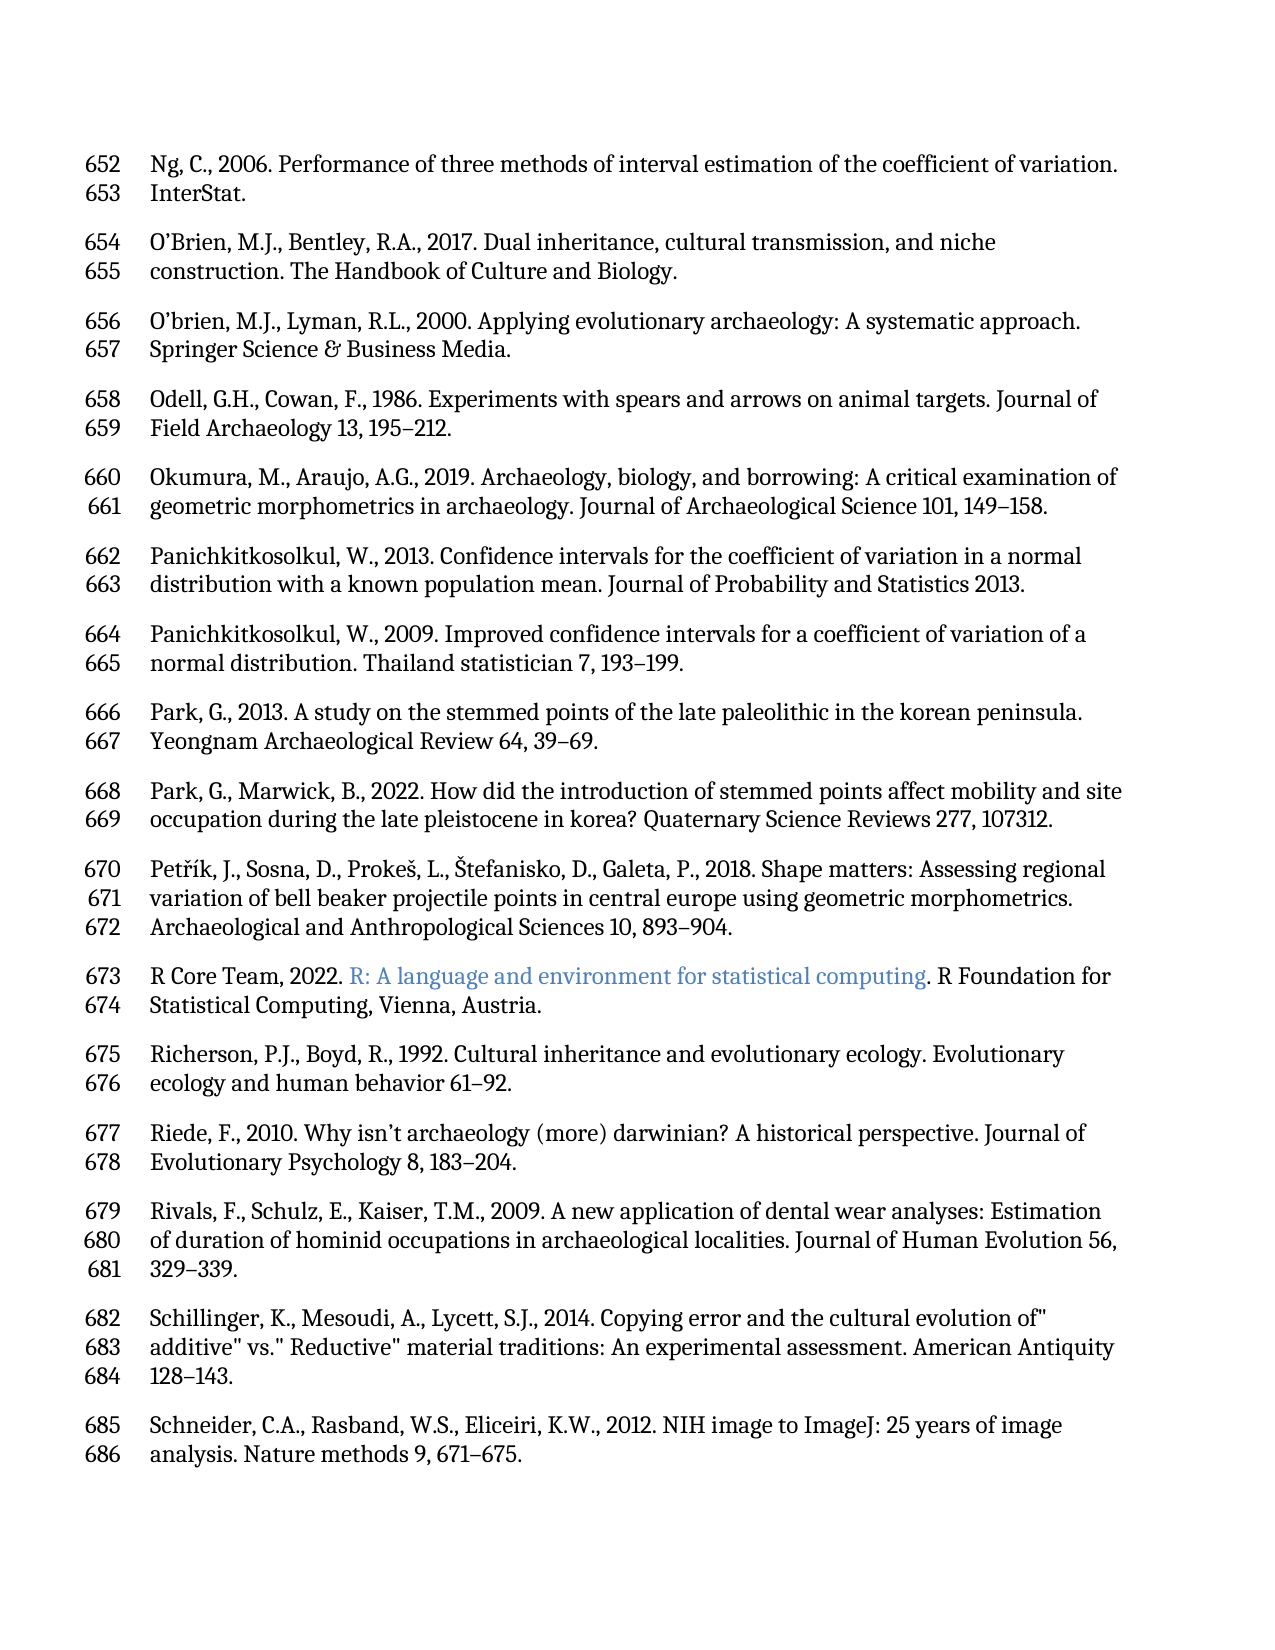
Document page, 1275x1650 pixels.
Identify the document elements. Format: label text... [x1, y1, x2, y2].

text Park, G., 2013. A study on the stemmed points of the late paleolithic in the korean peninsula. Yeongnam Archaeological Review 64, 39–69. [150, 698, 1125, 756]
text Riede, F., 2010. Why isn’t archaeology (more) darwinian? A historical perspective. Journal of Evolutionary Psychology 8, 183–204. [150, 1119, 1125, 1176]
text Rivals, F., Schulz, E., Kaiser, T.M., 2009. A new application of dental wear analyses: Estimation of duration of hominid occupations in archaeological localities. Journal of Human Evolution 56, 329–339. [150, 1197, 1125, 1283]
text Schneider, C.A., Rasband, W.S., Eliceiri, K.W., 2012. NIH image to ImageJ: 25 years of image analysis. Nature methods 9, 671–675. [150, 1411, 1125, 1469]
text Petřı́k, J., Sosna, D., Prokeš, L., Štefanisko, D., Galeta, P., 2018. Shape matters: Assessing regional variation of bell beaker projectile points in central europe using geometric morphometrics. Archaeological and Anthropological Sciences 10, 893–904. [150, 855, 1125, 941]
text Okumura, M., Araujo, A.G., 2019. Archaeology, biology, and borrowing: A critical examination of geometric morphometrics in archaeology. Journal of Archaeological Science 101, 149–158. [150, 463, 1125, 521]
text Panichkitkosolkul, W., 2009. Improved confidence intervals for a coefficient of variation of a normal distribution. Thailand statistician 7, 193–199. [150, 620, 1125, 677]
text Richerson, P.J., Boyd, R., 1992. Cultural inheritance and evolutionary ecology. Evolutionary ecology and human behavior 61–92. [150, 1040, 1125, 1098]
text Schillinger, K., Mesoudi, A., Lycett, S.J., 2014. Copying error and the cultural evolution of" additive" vs." Reductive" material traditions: An experimental assessment. American Antiquity 128–143. [150, 1304, 1125, 1390]
text O’Brien, M.J., Bentley, R.A., 2017. Dual inheritance, cultural transmission, and niche construction. The Handbook of Culture and Biology. [150, 228, 1125, 286]
text Park, G., Marwick, B., 2022. How did the introduction of stemmed points affect mobility and site occupation during the late pleistocene in korea? Quaternary Science Reviews 277, 107312. [150, 777, 1125, 834]
text Ng, C., 2006. Performance of three methods of interval estimation of the coefficient of variation. InterStat. [150, 150, 1125, 207]
text R Core Team, 2022. R: A language and environment for statistical computing. R Foundation for Statistical Computing, Vienna, Austria. [150, 962, 1125, 1019]
text Panichkitkosolkul, W., 2013. Confidence intervals for the coefficient of variation in a normal distribution with a known population mean. Journal of Probability and Statistics 2013. [150, 542, 1125, 599]
text O’brien, M.J., Lyman, R.L., 2000. Applying evolutionary archaeology: A systematic approach. Springer Science & Business Media. [150, 307, 1125, 364]
text Odell, G.H., Cowan, F., 1986. Experiments with spears and arrows on animal targets. Journal of Field Archaeology 13, 195–212. [150, 385, 1125, 442]
